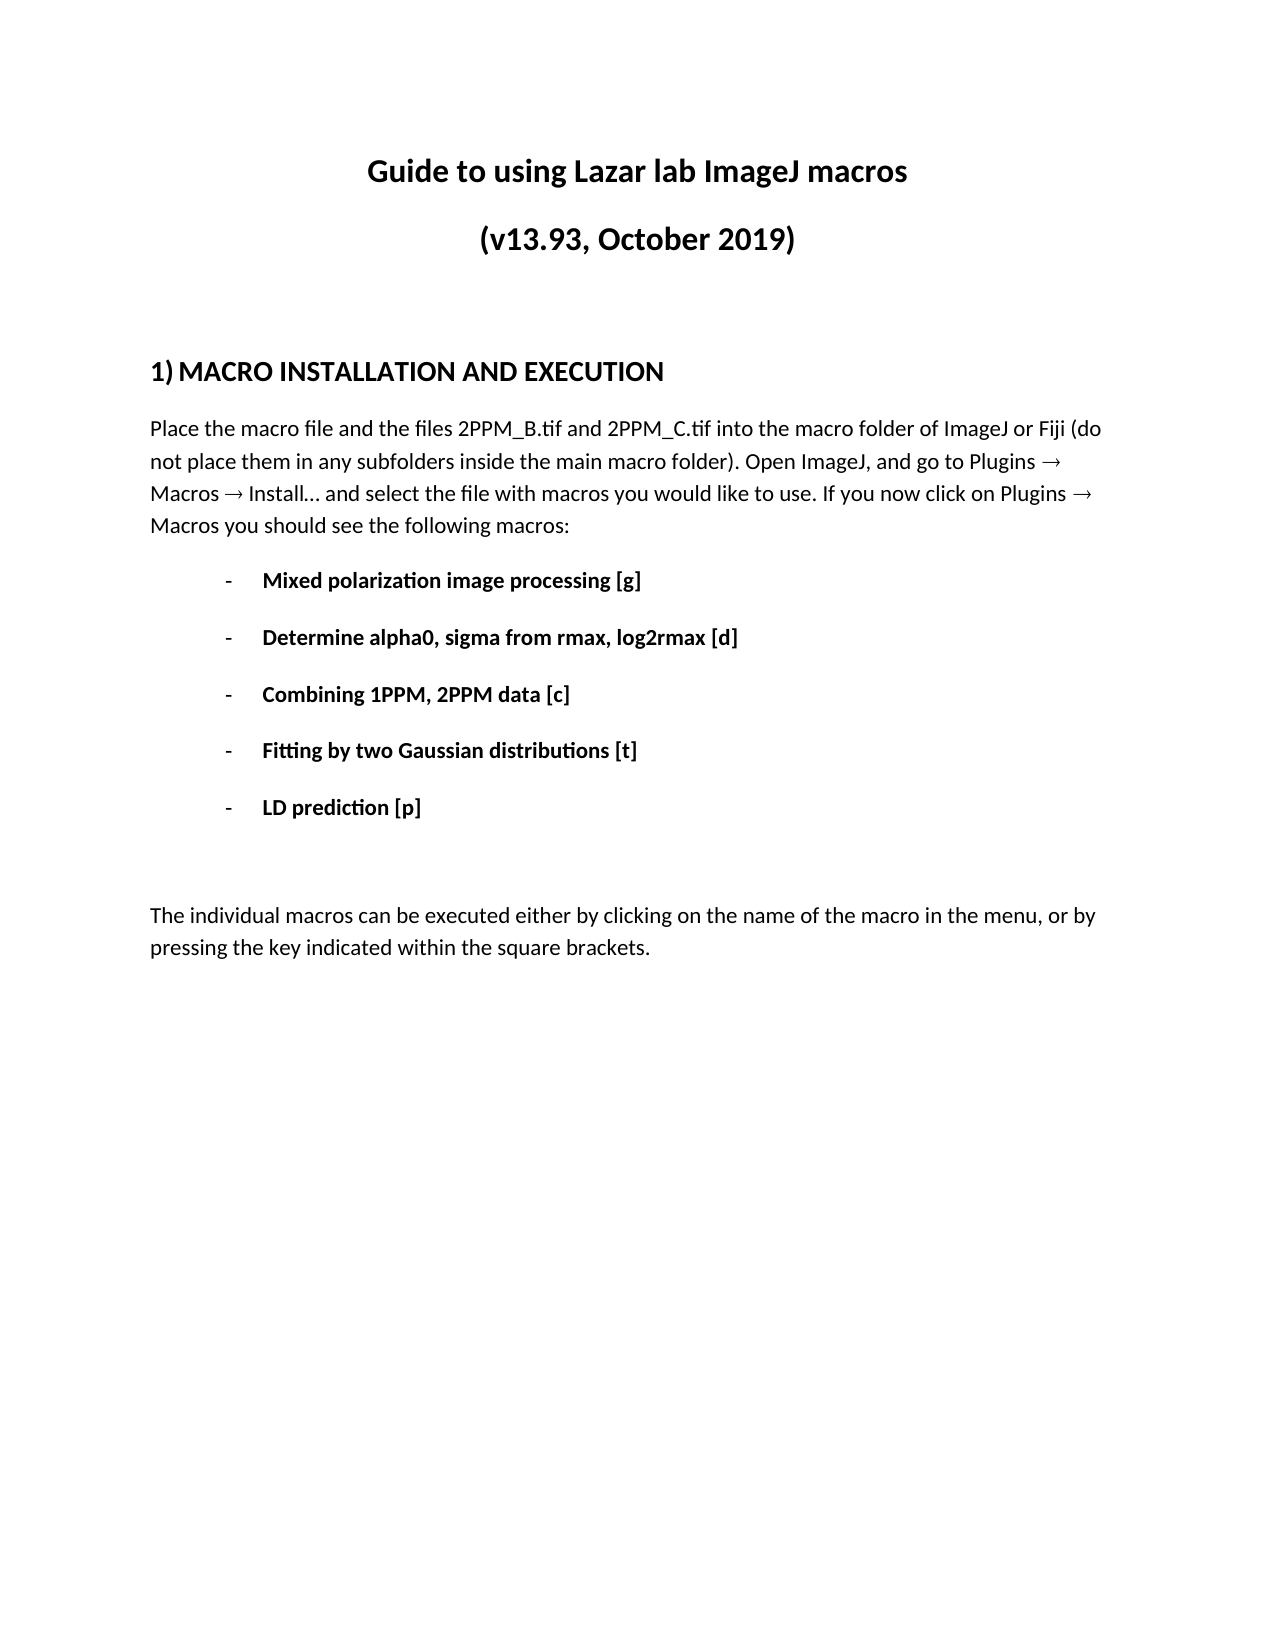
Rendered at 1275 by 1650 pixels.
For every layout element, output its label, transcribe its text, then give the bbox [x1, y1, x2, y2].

text Guide to using Lazar lab ImageJ macros [150, 150, 1125, 191]
list Fitting by two Gaussian distributions [t] [225, 734, 1125, 766]
list MACRO INSTALLATION AND EXECUTION [150, 353, 1125, 388]
text Place the macro file and the files 2PPM_B.tif and 2PPM_C.tif into the macro folder of ImageJ or Fiji (do not place them in any subfolders inside the main macro folder). Open ImageJ, and go to Plugins Macros Install… and select the file with macros you would like to use. If you now click on Plugins Macros you should see the following macros: [150, 414, 1125, 539]
list Determine alpha0, sigma from rmax, log2rmax [d] [225, 621, 1125, 652]
list Combining 1PPM, 2PPM data [c] [225, 678, 1125, 709]
list LD prediction [p] [225, 791, 1125, 822]
text (v13.93, October 2019) [150, 218, 1125, 258]
text The individual macros can be executed either by clicking on the name of the macro in the menu, or by pressing the key indicated within the square brackets. [150, 901, 1125, 961]
list Mixed polarization image processing [g] [225, 564, 1125, 595]
